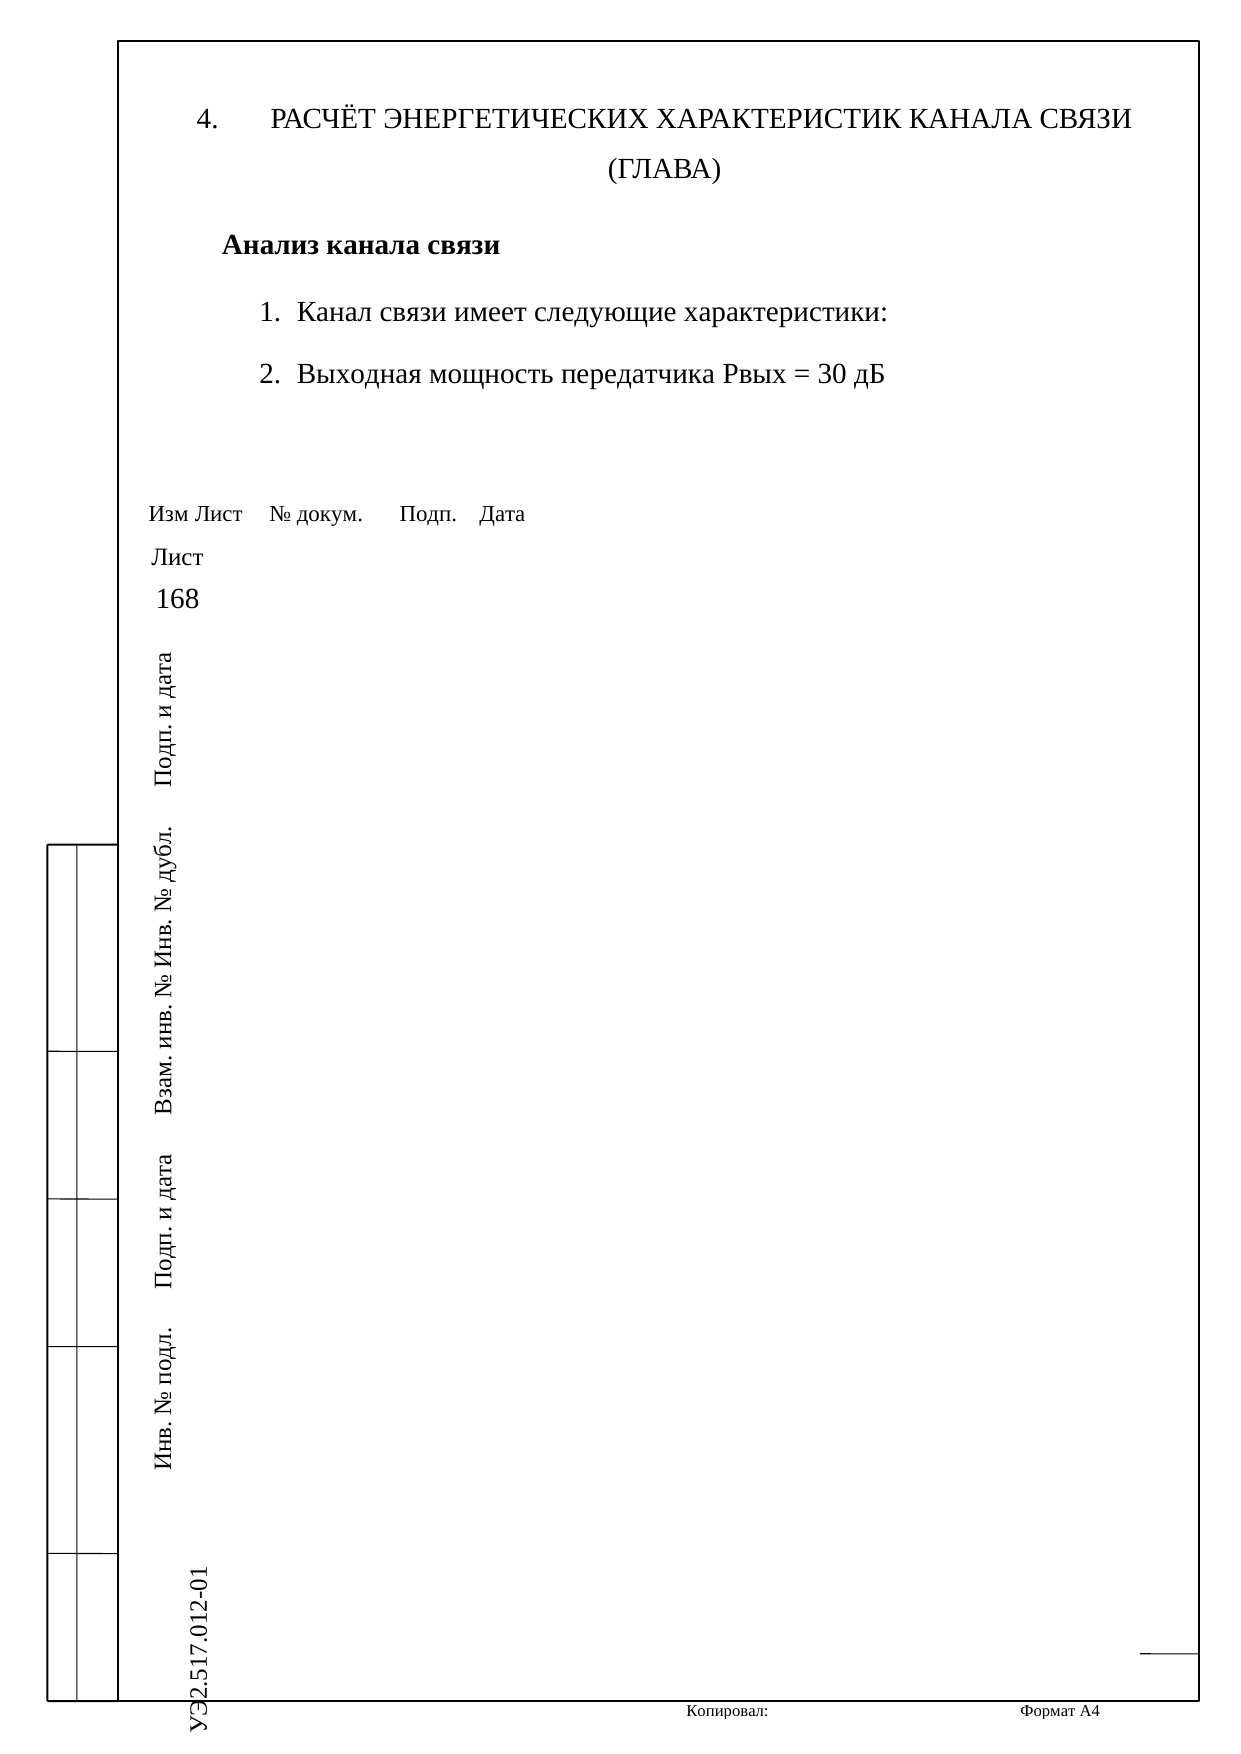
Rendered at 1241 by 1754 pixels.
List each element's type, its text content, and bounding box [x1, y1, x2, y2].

subtitle Расчёт энергетических характеристик канала связи (ГЛАВА) [148, 101, 1181, 185]
list Выходная мощность передатчика Pвых = 30 дБ [259, 357, 1181, 390]
list Канал связи имеет следующие характеристики: [259, 294, 1181, 327]
text Анализ канала связи [148, 227, 1181, 260]
